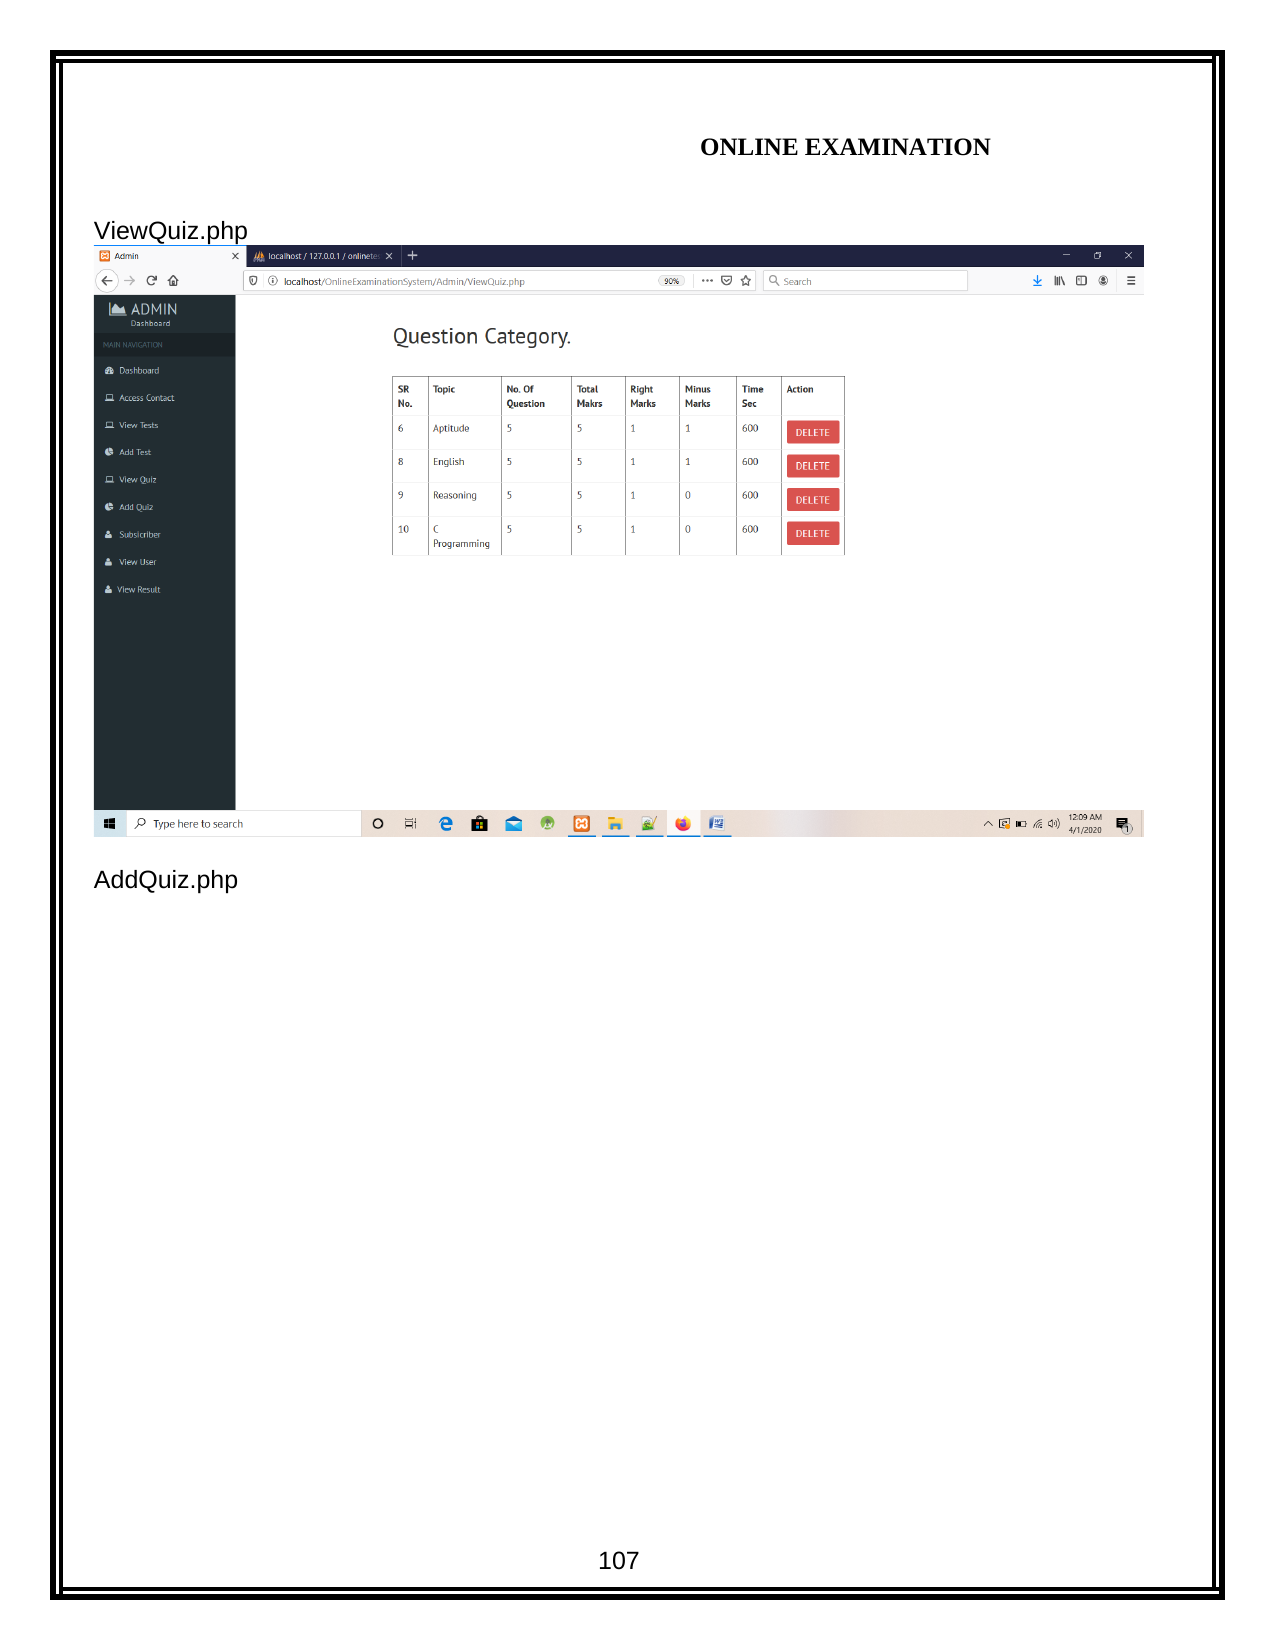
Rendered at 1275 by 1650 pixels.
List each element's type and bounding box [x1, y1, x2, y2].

picture [93, 245, 1144, 837]
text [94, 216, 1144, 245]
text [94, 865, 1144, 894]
